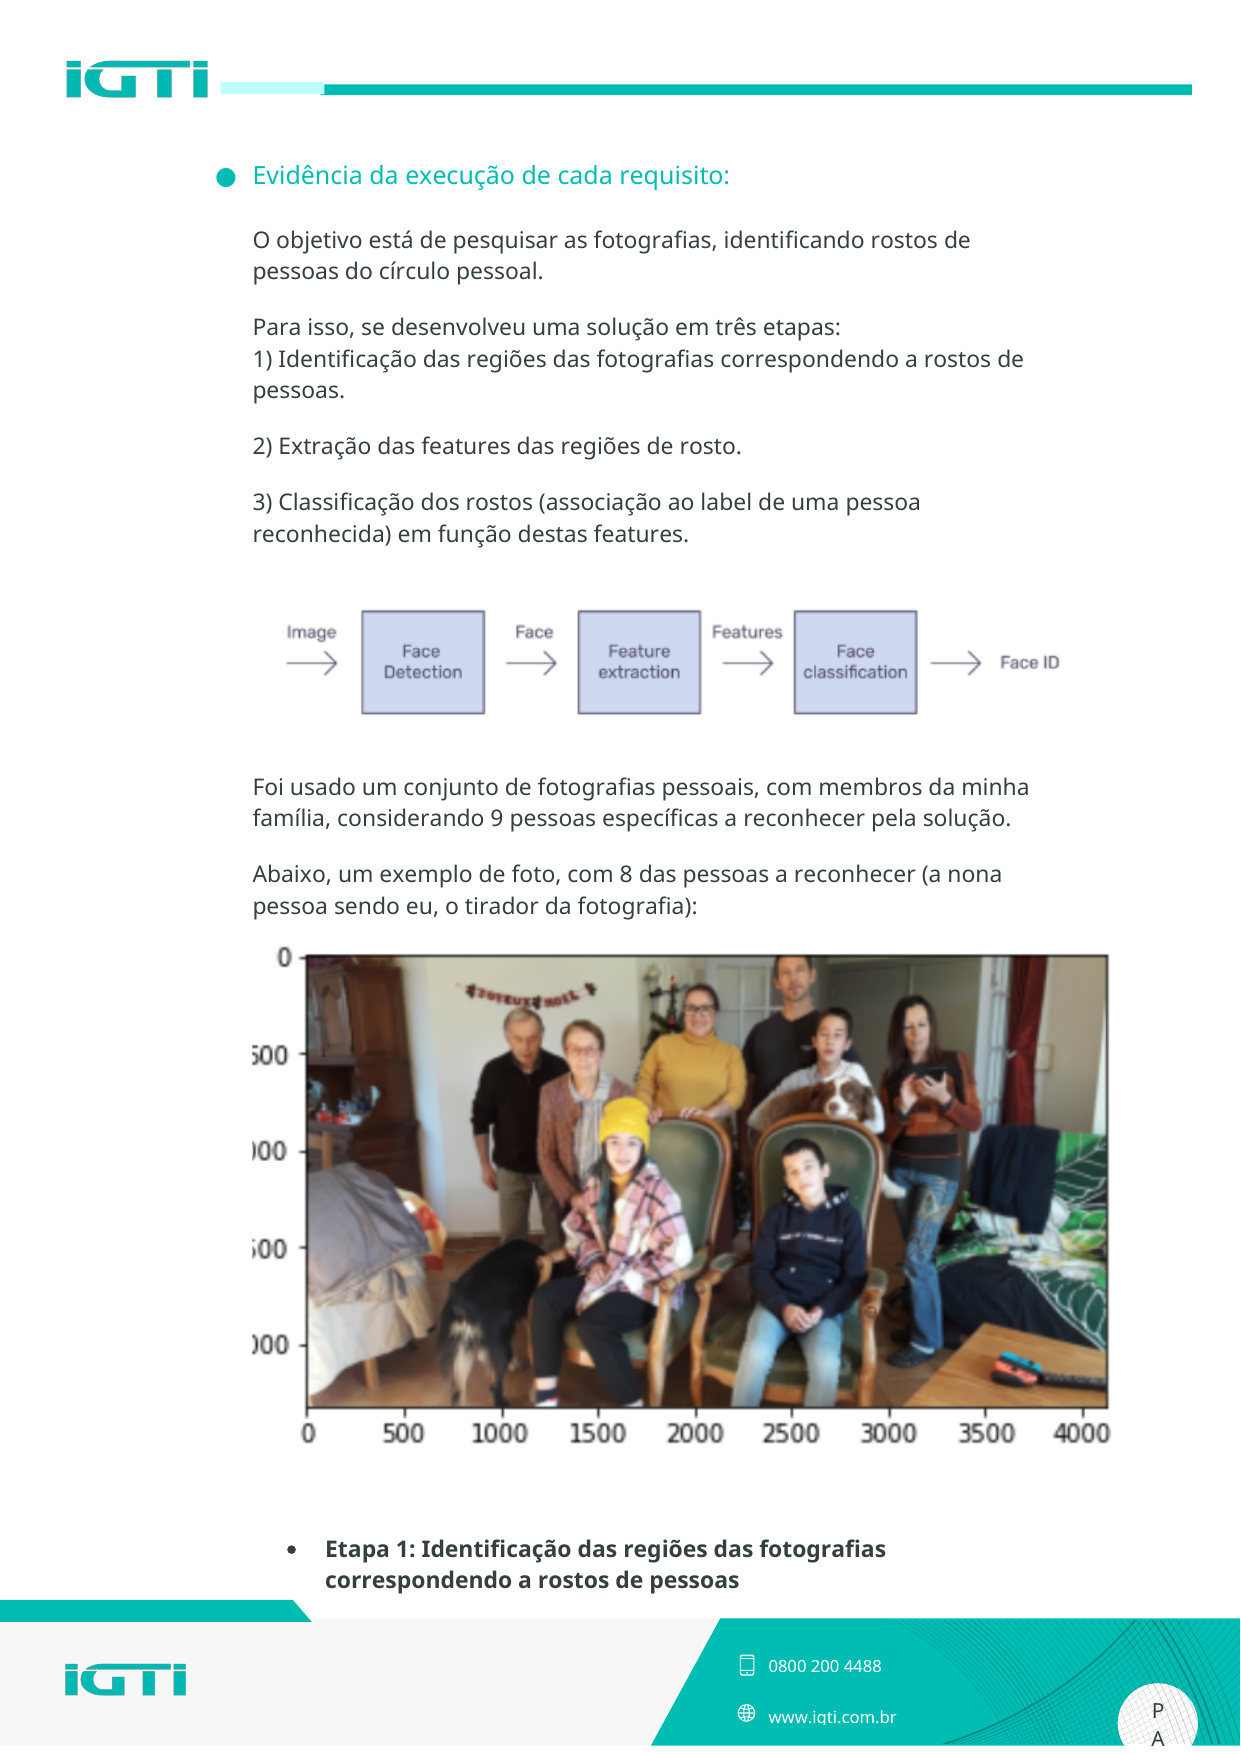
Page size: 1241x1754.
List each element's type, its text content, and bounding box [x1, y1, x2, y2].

picture [252, 573, 1138, 746]
picture [252, 946, 1138, 1452]
list Etapa 1: Identificação das regiões das fotografias correspondendo a rostos de pessoas [287, 1533, 1063, 1596]
text O objetivo está de pesquisar as fotografias, identificando rostos de pessoas do círculo pessoal. [252, 224, 1063, 286]
list Evidência da execução de cada requisito: [215, 148, 1063, 199]
text 3) Classificação dos rostos (associação ao label de uma pessoa reconhecida) em função destas features. [252, 486, 1063, 549]
text Foi usado um conjunto de fotografias pessoais, com membros da minha família, considerando 9 pessoas específicas a reconhecer pela solução. [252, 771, 1063, 833]
picture [890, 1620, 1241, 1744]
picture [58, 54, 216, 104]
text Abaixo, um exemplo de foto, com 8 das pessoas a reconhecer (a nona pessoa sendo eu, o tirador da fotografia): [252, 858, 1063, 921]
text Para isso, se desenvolveu uma solução em três etapas: 1) Identificação das regiões das fotografias correspondendo a rostos de pessoas. [252, 311, 1063, 405]
text 2) Extração das features das regiões de rosto. [252, 430, 1063, 461]
picture [58, 1658, 193, 1701]
